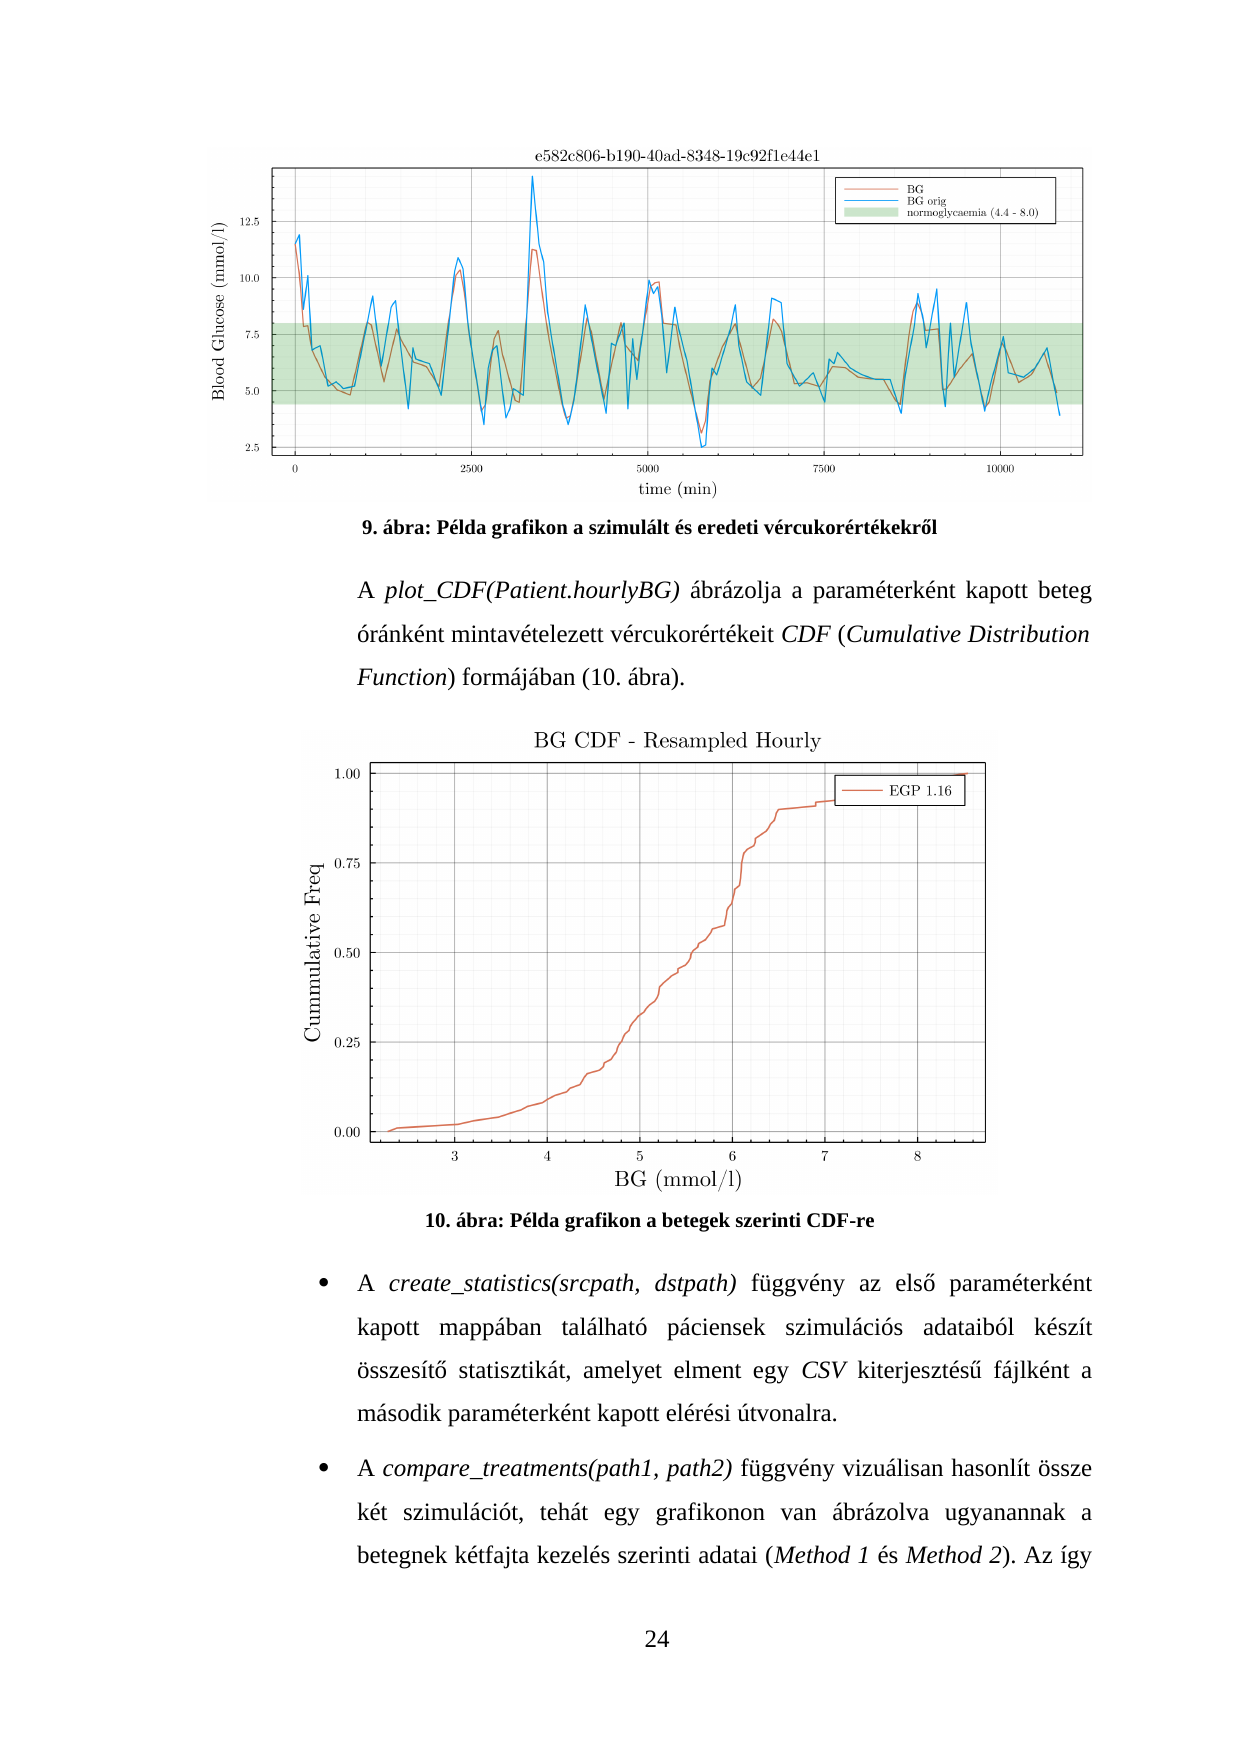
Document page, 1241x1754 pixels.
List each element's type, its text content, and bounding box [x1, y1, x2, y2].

list A plot_CDF(Patient.hourlyBG) ábrázolja a paraméterként kapott beteg óránként mintavételezett vércukorértékeit CDF (Cumulative Distribution Function) formájában (10. ábra). [357, 576, 1092, 691]
text 9. ábra: Példa grafikon a szimulált és eredeti vércukorértékekről [207, 514, 1092, 539]
picture [300, 730, 999, 1195]
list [319, 1453, 1092, 1568]
list A create_statistics(srcpath, dstpath) függvény az első paraméterként kapott mappában található páciensek szimulációs adataiból készít összesítő statisztikát, amelyet elment egy CSV kiterjesztésű fájlként a második paraméterként kapott elérési útvonalra. [319, 1268, 1092, 1427]
picture [206, 147, 1093, 502]
text 10. ábra: Példa grafikon a betegek szerinti CDF-re [207, 1207, 1092, 1232]
